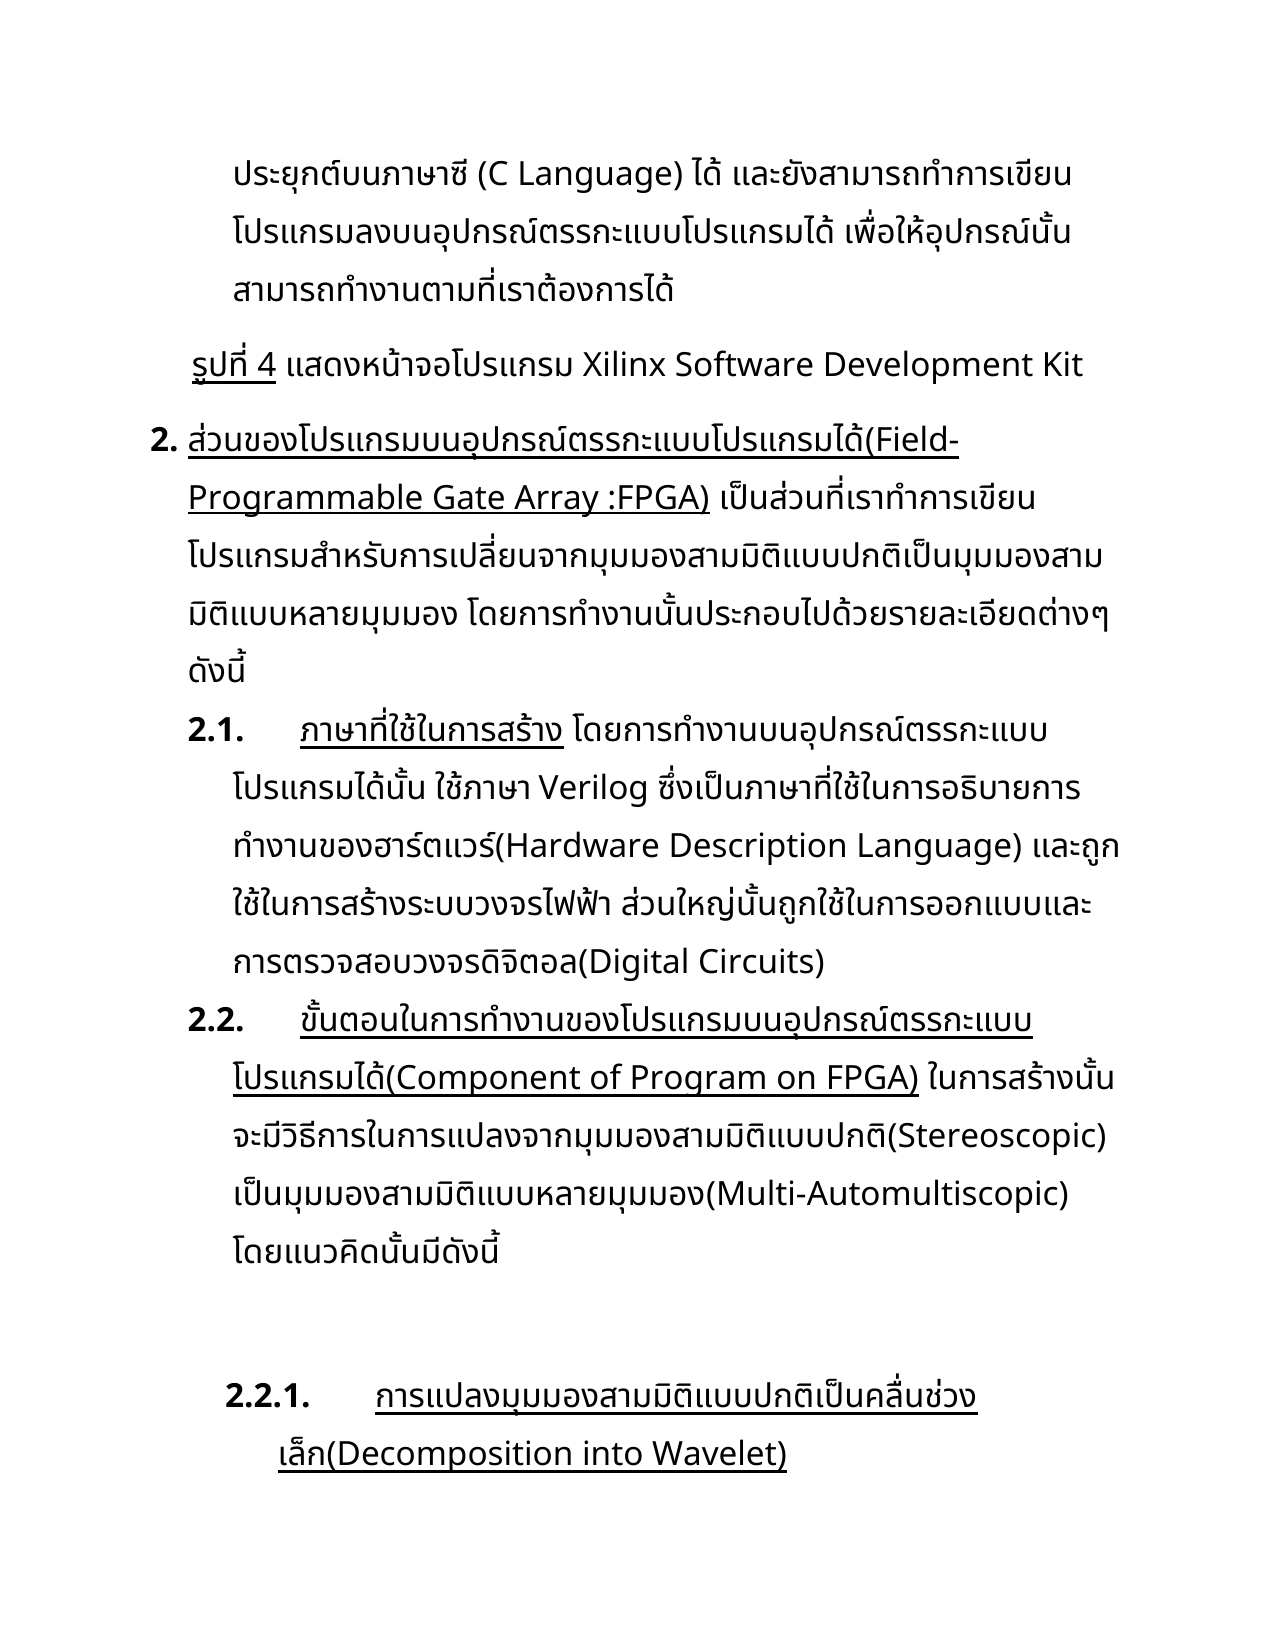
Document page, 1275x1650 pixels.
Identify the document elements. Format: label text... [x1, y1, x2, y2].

list ขั้นตอนในการทำงานของโปรแกรมบนอุปกรณ์ตรรกะแบบโปรแกรมได้(Component of Program on FPGA) ในการสร้างนั้น จะมีวิธีการในการแปลงจากมุมมองสามมิติแบบปกติ(Stereoscopic) เป็นมุมมองสามมิติแบบหลายมุมมอง(Multi-Automultiscopic) โดยแนวคิดนั้นมีดังนี้ [187, 996, 1125, 1279]
text รูปที่ 4 แสดงหน้าจอโปรแกรม Xilinx Software Development Kit [150, 341, 1125, 391]
list ส่วนของโปรแกรมบนอุปกรณ์ตรรกะแบบโปรแกรมได้(Field-Programmable Gate Array :FPGA) เป็นส่วนที่เราทำการเขียนโปรแกรมสำหรับการเปลี่ยนจากมุมมองสามมิติแบบปกติเป็นมุมมองสามมิติแบบหลายมุมมอง โดยการทำงานนั้นประกอบไปด้วยรายละเอียดต่างๆดังนี้ [150, 415, 1125, 698]
list ภาษาที่ใช้ในการสร้าง โดยการทำงานบนอุปกรณ์ตรรกะแบบโปรแกรมได้นั้น ใช้ภาษาVerilog ซึ่งเป็นภาษาที่ใช้ในการอธิบายการทำงานของฮาร์ตแวร์(Hardware Description Language) และถูกใช้ในการสร้างระบบวงจรไฟฟ้า ส่วนใหญ่นั้นถูกใช้ในการออกแบบและการตรวจสอบวงจรดิจิตอล(Digital Circuits) [187, 705, 1125, 988]
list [225, 1372, 1125, 1481]
